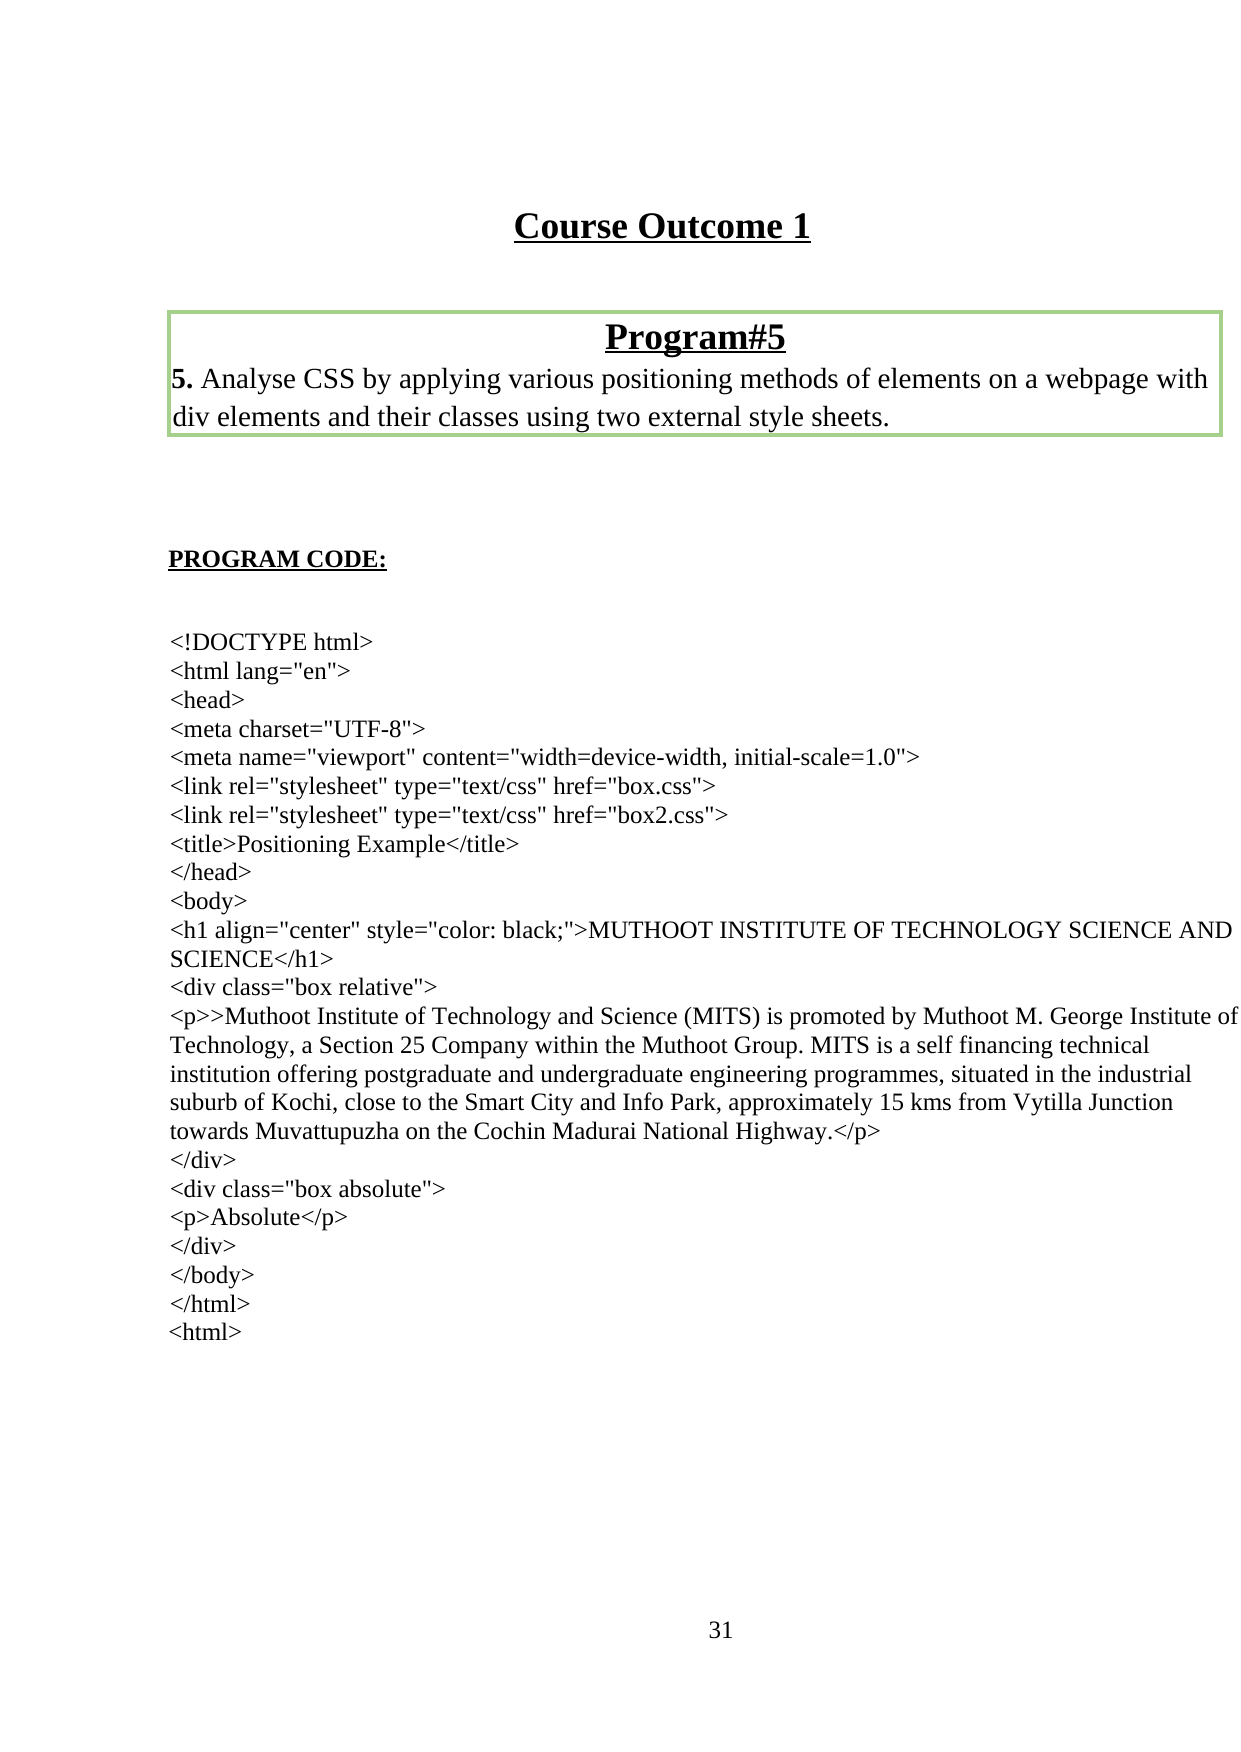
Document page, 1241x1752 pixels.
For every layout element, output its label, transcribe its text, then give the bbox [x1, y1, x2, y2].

subtitle Program#5 [171, 314, 1219, 356]
text 5. Analyse CSS by applying various positioning methods of elements on a webpage with div elements and their classes using two external style sheets. [171, 356, 1219, 433]
text PROGRAM CODE: [168, 544, 1240, 573]
text Course Outcome 1 [169, 204, 1222, 247]
text <!DOCTYPE html> <html lang="en"> <head> <meta charset="UTF-8"> <meta name="viewport" content="width=device-width, initial-scale=1.0"> <link rel="stylesheet" type="text/css" href="box.css"> <link rel="stylesheet" type="text/css" href="box2.css"> <title>Positioning Example</title> </head> <body> <h1 align="center" style="color: black;">MUTHOOT INSTITUTE OF TECHNOLOGY SCIENCE AND SCIENCE</h1> <div class="box relative"> <p>>Muthoot Institute of Technology and Science (MITS) is promoted by Muthoot M. George Institute of Technology, a Section 25 Company within the Muthoot Group. MITS is a self financing technical institution offering postgraduate and undergraduate engineering programmes, situated in the industrial suburb of Kochi, close to the Smart City and Info Park, approximately 15 kms from Vytilla Junction towards Muvattupuzha on the Cochin Madurai National Highway.</p> </div> <div class="box absolute"> <p>Absolute</p> </div> </body> </html> [169, 627, 1240, 1317]
text <html> [168, 1317, 1240, 1346]
